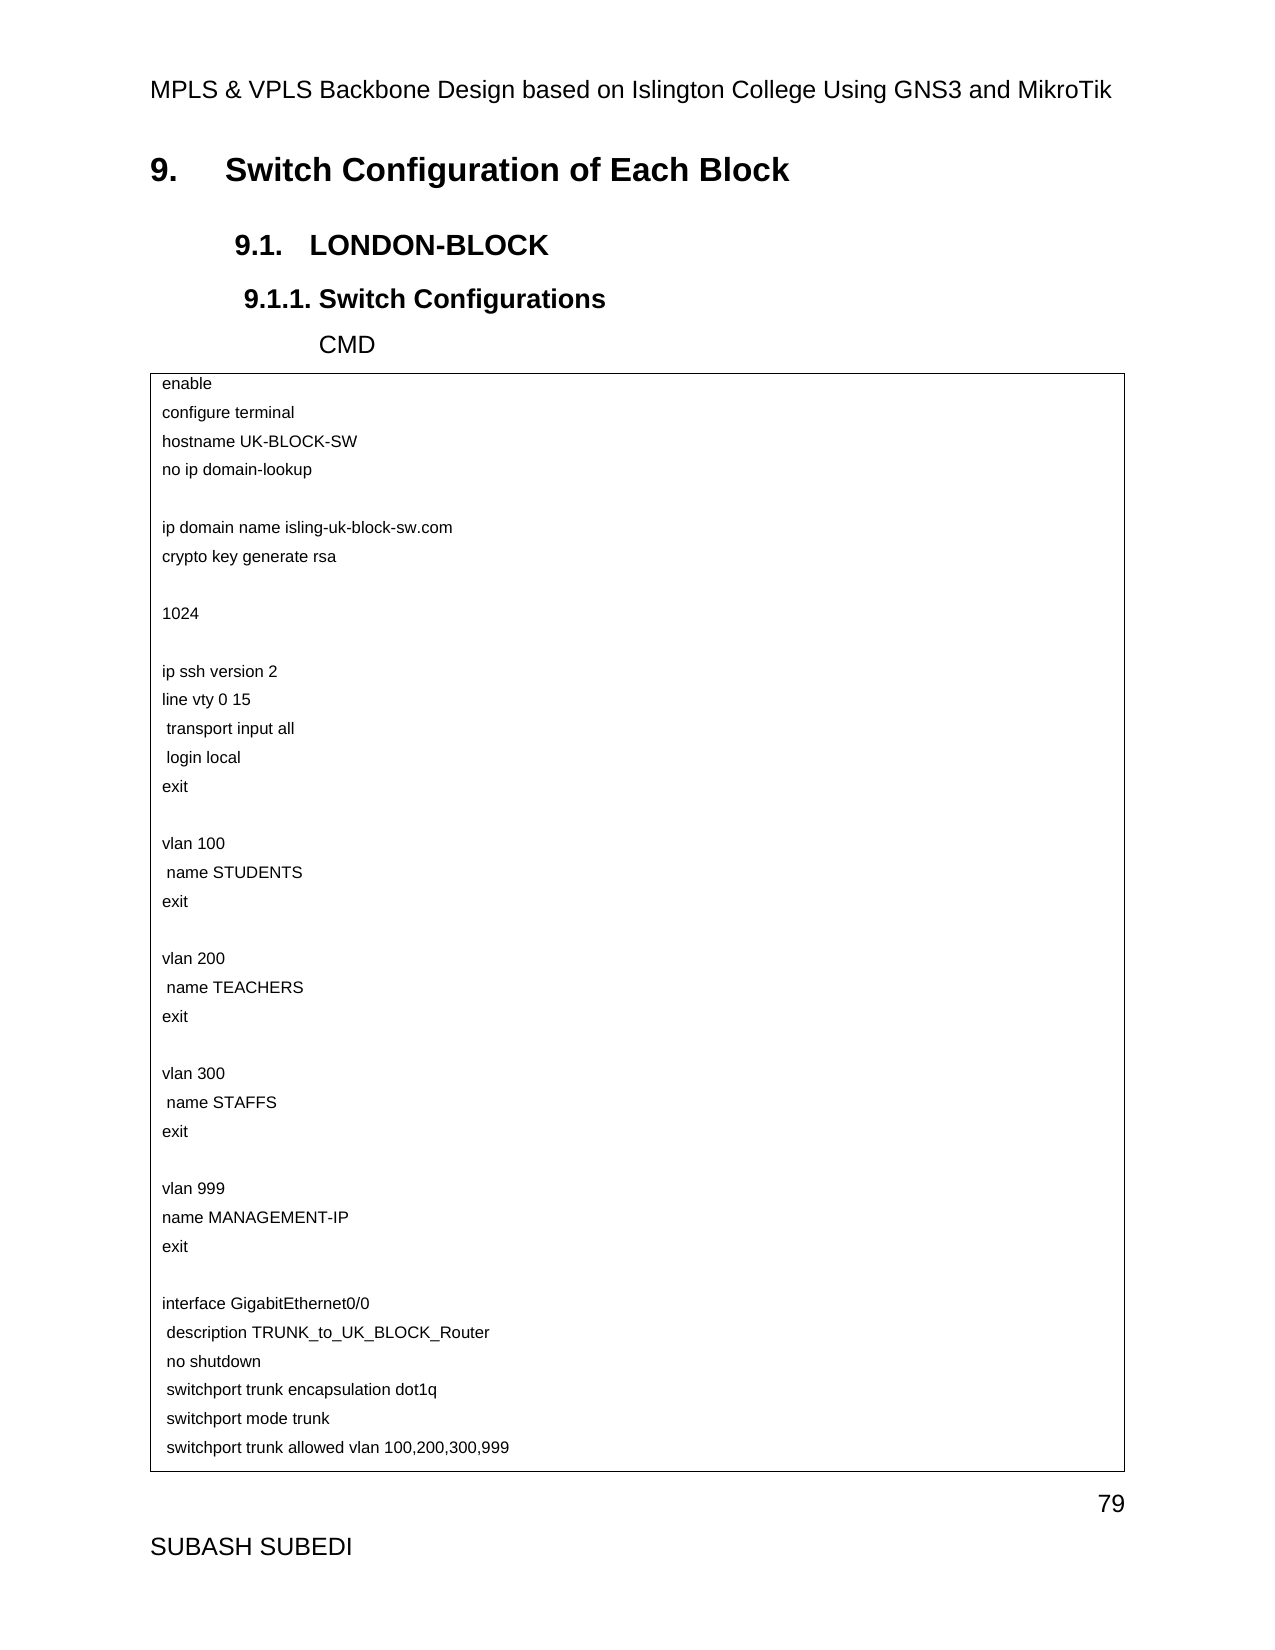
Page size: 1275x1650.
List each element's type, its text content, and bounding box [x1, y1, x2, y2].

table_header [151, 374, 1124, 1471]
subtitle LONDON-BLOCK [234, 228, 1125, 262]
text CMD [319, 330, 1125, 358]
subtitle Switch Configurations [244, 283, 1125, 314]
subtitle Switch Configuration of Each Block [150, 150, 1125, 188]
